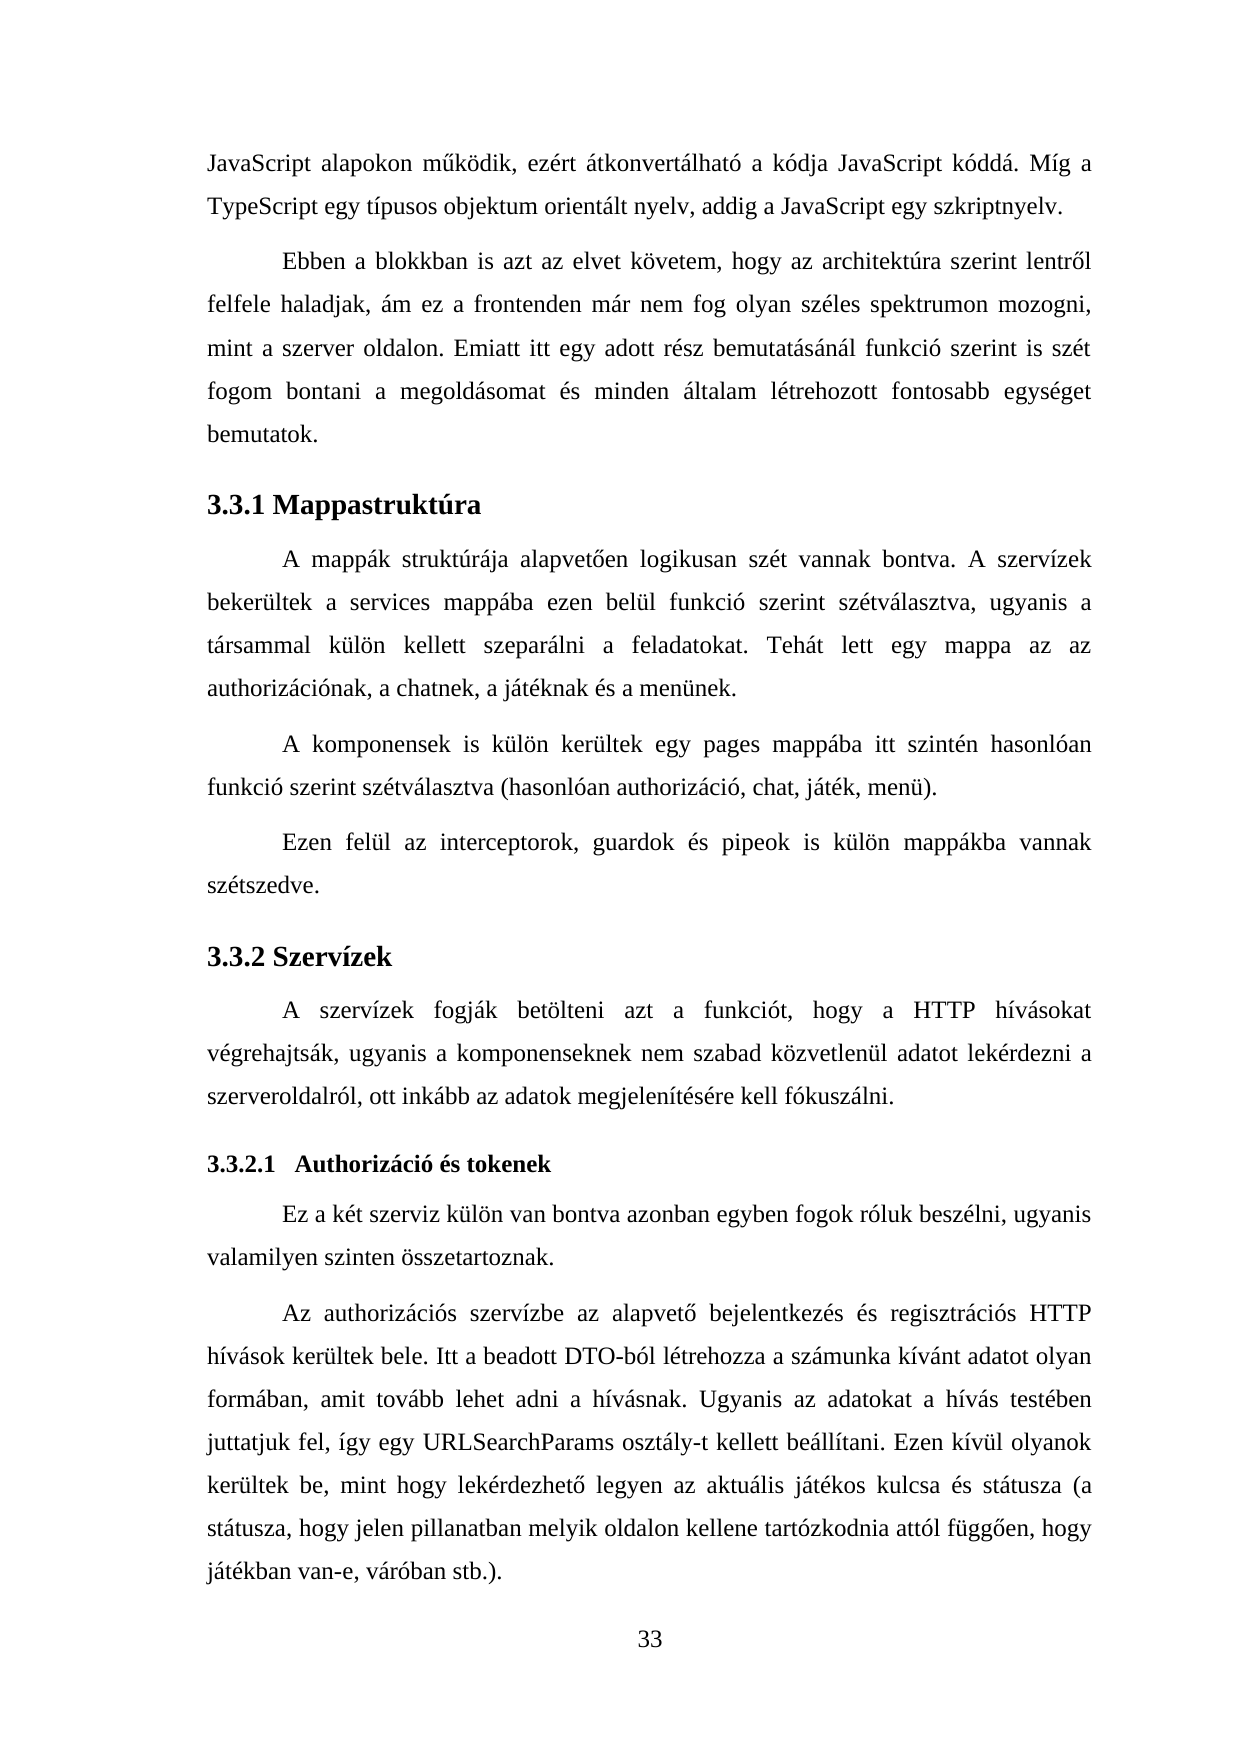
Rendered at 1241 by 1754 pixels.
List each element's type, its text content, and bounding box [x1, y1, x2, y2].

text Ebben a blokkban is azt az elvet követem, hogy az architektúra szerint lentről felfele haladjak, ám ez a frontenden már nem fog olyan széles spektrumon mozogni, mint a szerver oldalon. Emiatt itt egy adott rész bemutatásánál funkció szerint is szét fogom bontani a megoldásomat és minden általam létrehozott fontosabb egységet bemutatok. [207, 246, 1092, 448]
text Ezen felül az interceptorok, guardok és pipeok is külön mappákba vannak szétszedve. [207, 827, 1092, 899]
text Az authorizációs szervízbe az alapvető bejelentkezés és regisztrációs HTTP hívások kerültek bele. Itt a beadott DTO-ból létrehozza a számunka kívánt adatot olyan formában, amit tovább lehet adni a hívásnak. Ugyanis az adatokat a hívás testében juttatjuk fel, így egy URLSearchParams osztály-t kellett beállítani. Ezen kívül olyanok kerültek be, mint hogy lekérdezhető legyen az aktuális játékos kulcsa és státusza (a státusza, hogy jelen pillanatban melyik oldalon kellene tartózkodnia attól függően, hogy játékban van-e, váróban stb.). [207, 1298, 1092, 1585]
subtitle Mappastruktúra [207, 487, 1092, 521]
text Ez a két szerviz külön van bontva azonban egyben fogok róluk beszélni, ugyanis valamilyen szinten összetartoznak. [207, 1199, 1092, 1271]
text A komponensek is külön kerültek egy pages mappába itt szintén hasonlóan funkció szerint szétválasztva (hasonlóan authorizáció, chat, játék, menü). [207, 729, 1092, 801]
text A szervízek fogják betölteni azt a funkciót, hogy a HTTP hívásokat végrehajtsák, ugyanis a komponenseknek nem szabad közvetlenül adatot lekérdezni a szerveroldalról, ott inkább az adatok megjelenítésére kell fókuszálni. [207, 995, 1092, 1110]
text A mappák struktúrája alapvetően logikusan szét vannak bontva. A szervízek bekerültek a services mappába ezen belül funkció szerint szétválasztva, ugyanis a társammal külön kellett szeparálni a feladatokat. Tehát lett egy mappa az az authorizációnak, a chatnek, a játéknak és a menünek. [207, 544, 1092, 702]
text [207, 148, 1092, 219]
subtitle Szervízek [207, 939, 1092, 972]
subtitle Authorizáció és tokenek [207, 1149, 1092, 1178]
